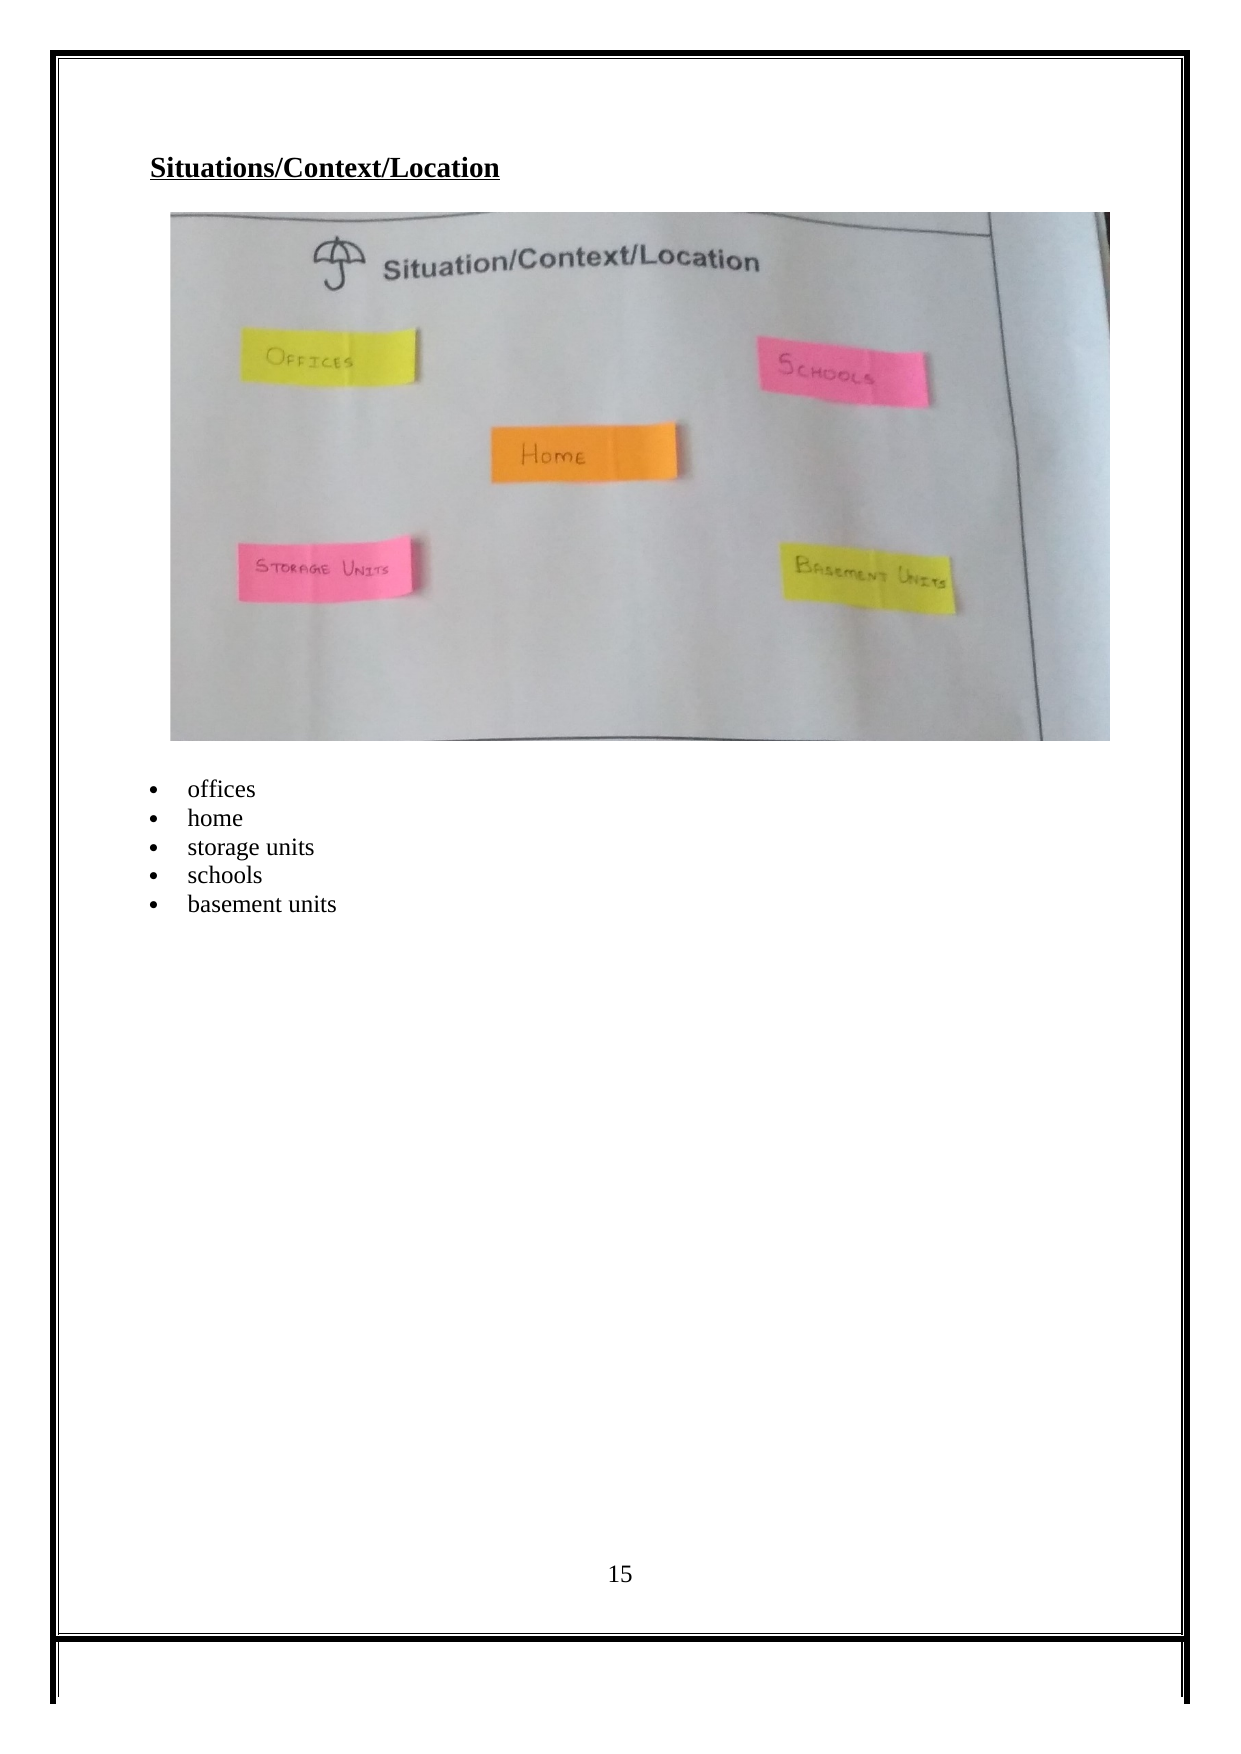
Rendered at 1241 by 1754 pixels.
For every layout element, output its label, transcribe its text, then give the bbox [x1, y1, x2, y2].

list home [150, 803, 1090, 832]
list offices [150, 774, 1090, 803]
picture [170, 212, 1110, 741]
list basement units [150, 889, 1090, 918]
text 15 [150, 1559, 1089, 1587]
list schools [150, 861, 1090, 889]
text Situations/Context/Location [150, 150, 1090, 183]
list storage units [150, 832, 1090, 861]
